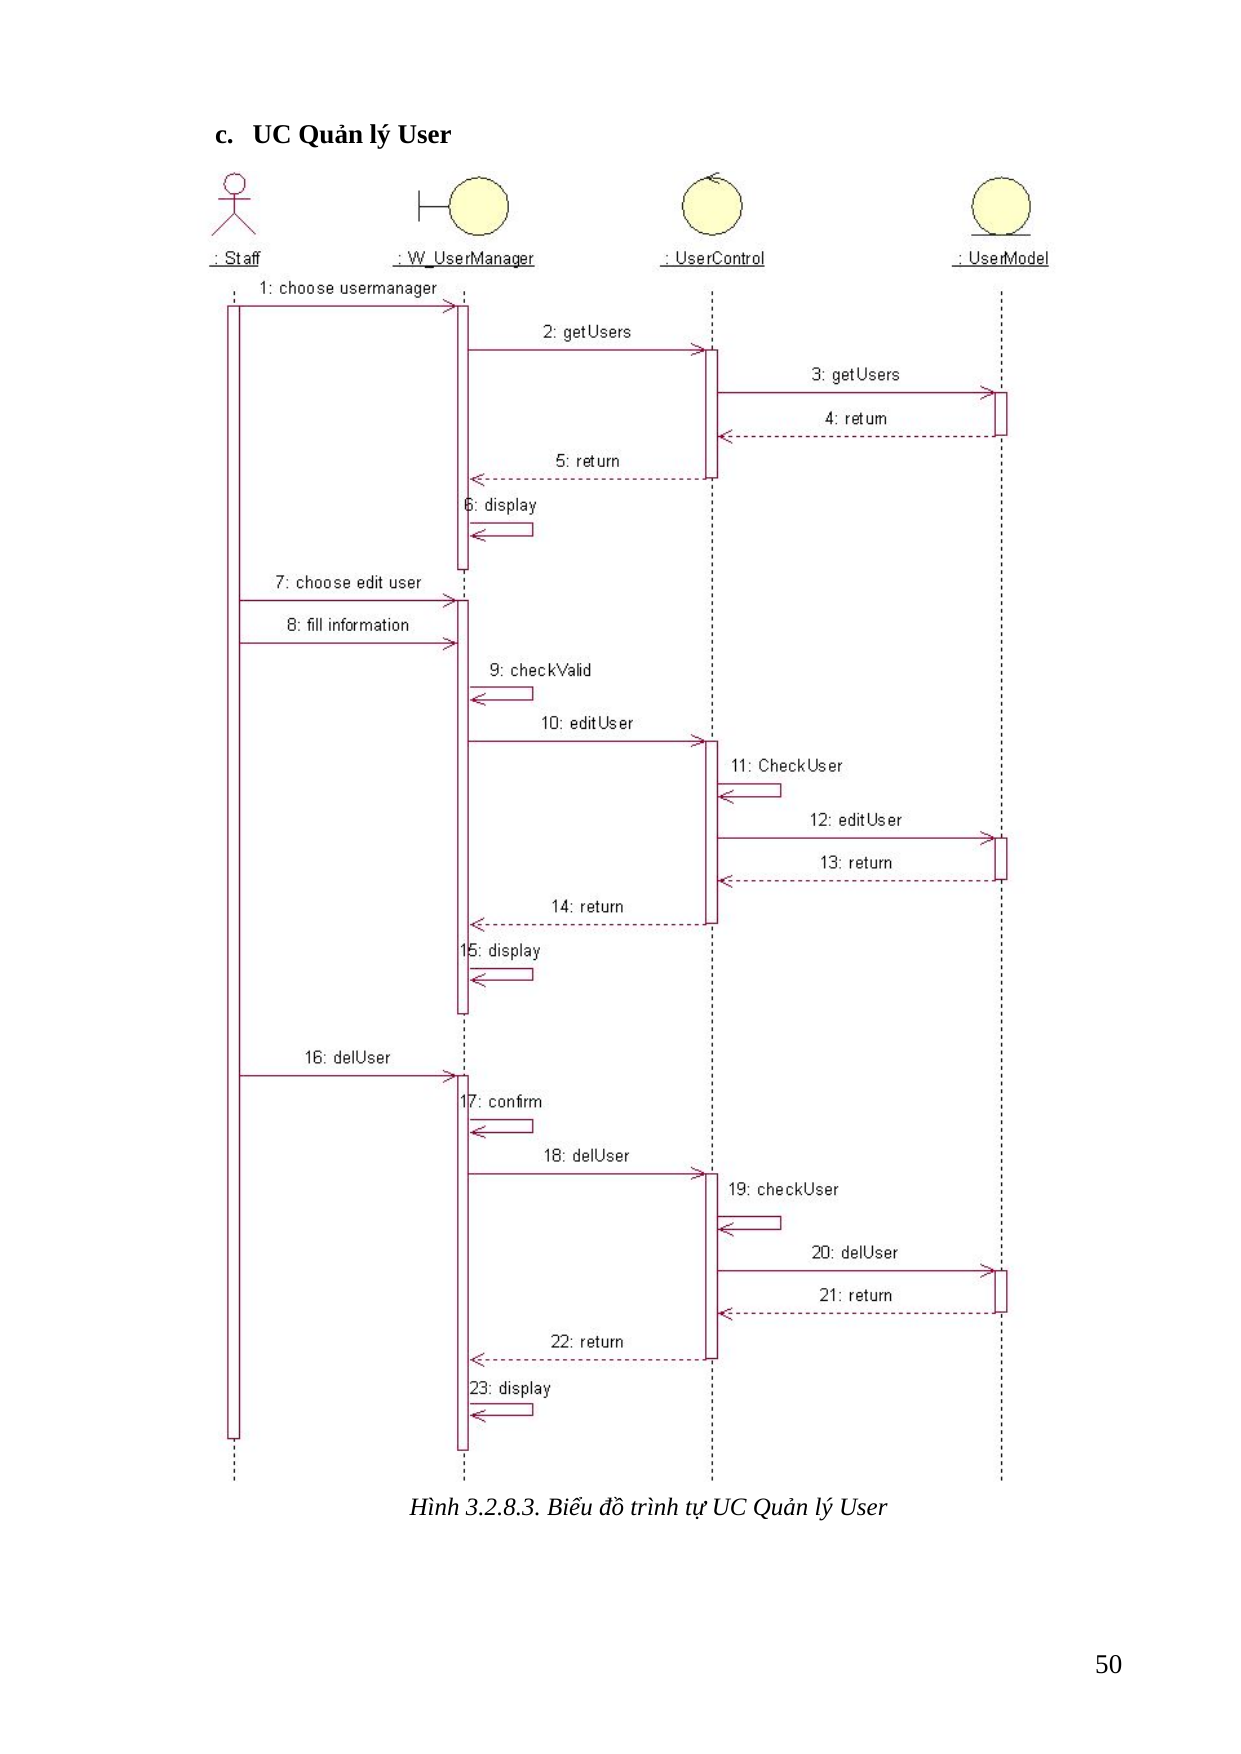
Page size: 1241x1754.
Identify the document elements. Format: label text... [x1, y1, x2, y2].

picture [177, 171, 1098, 1482]
text Hình 3.2.8.3. Biểu đồ trình tự UC Quản lý User [177, 1491, 1122, 1521]
subtitle UC Quản lý User [215, 118, 1122, 149]
